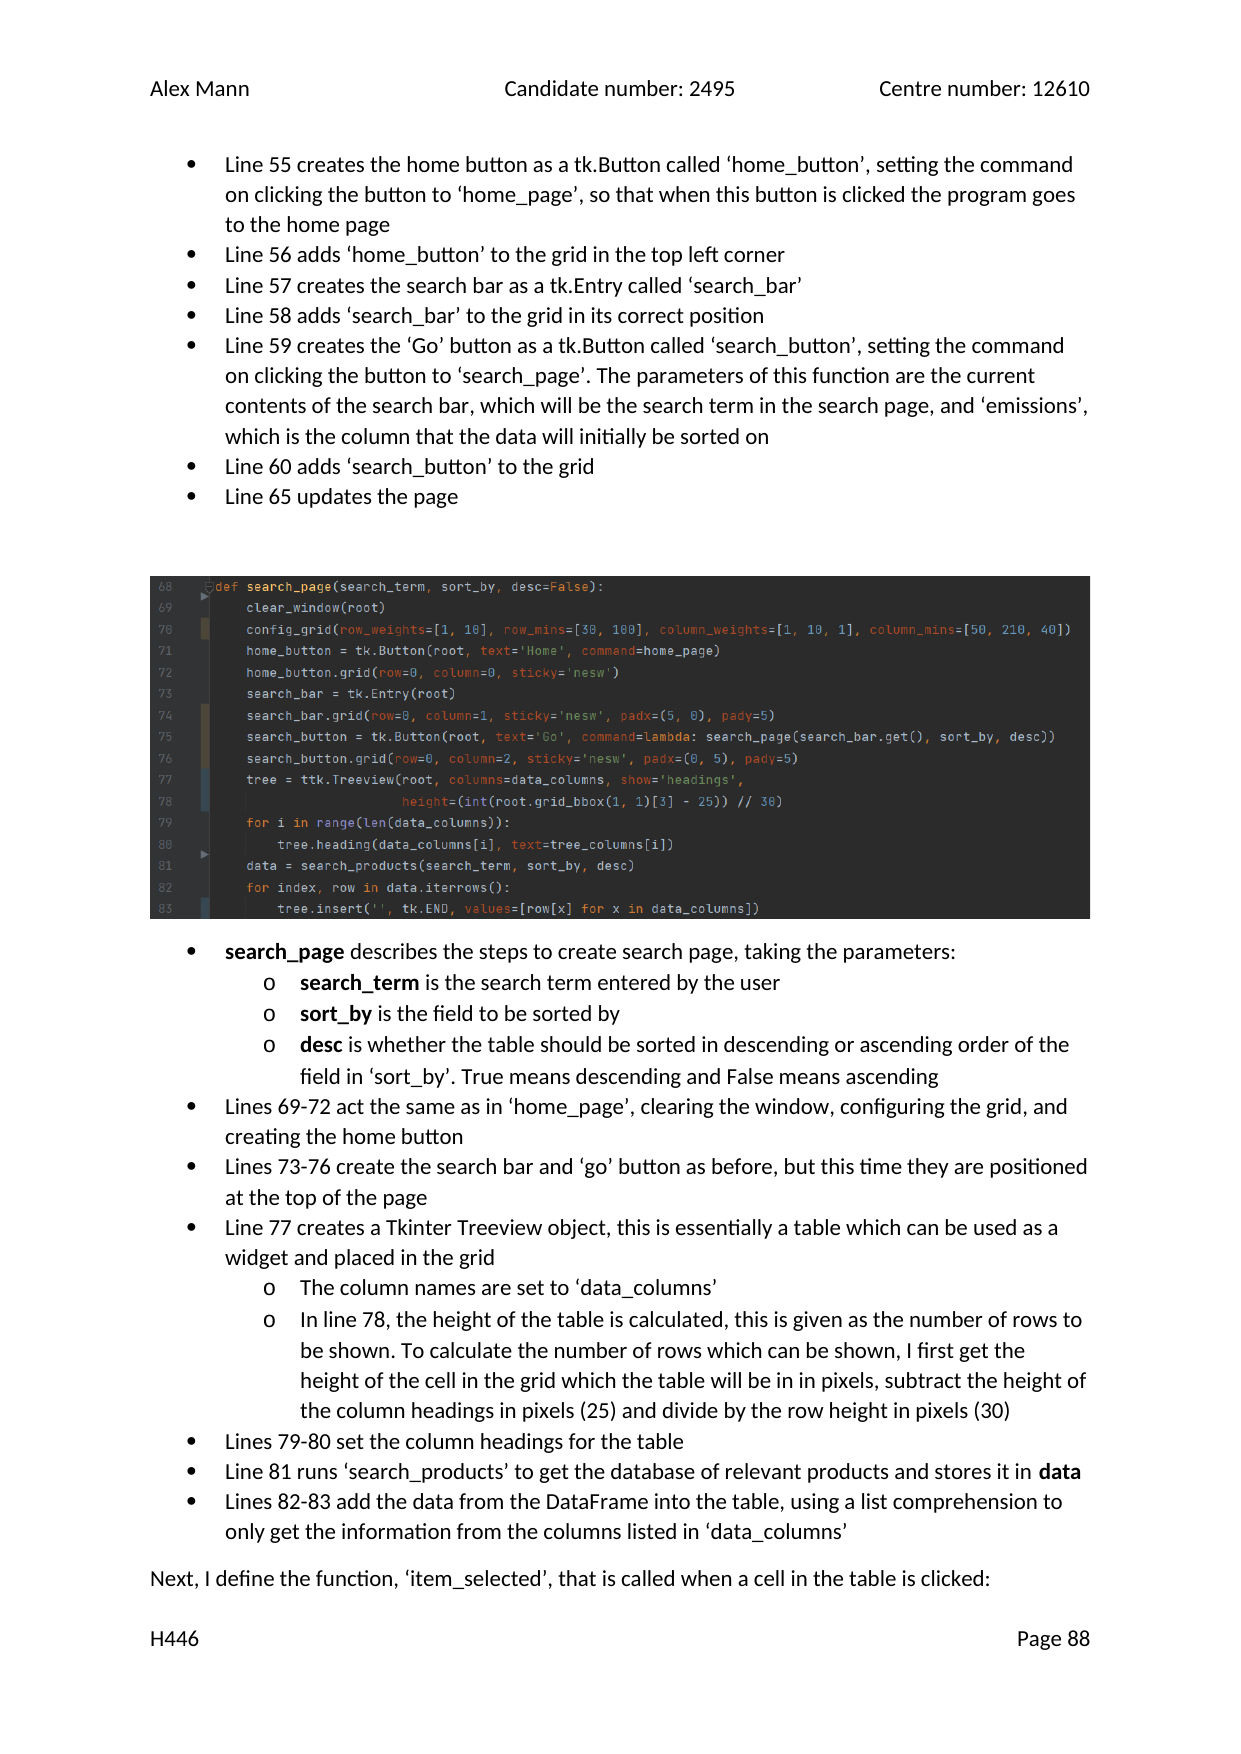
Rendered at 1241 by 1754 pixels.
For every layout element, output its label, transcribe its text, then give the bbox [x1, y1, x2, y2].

list Line 56 adds ‘home_button’ to the grid in the top left corner [187, 241, 1090, 269]
list In line 78, the height of the table is calculated, this is given as the number of rows to be shown. To calculate the number of rows which can be shown, I first get the height of the cell in the grid which the table will be in in pixels, subtract the height of the column headings in pixels (25) and divide by the row height in pixels (30) [262, 1305, 1090, 1424]
list search_page describes the steps to create search page, taking the parameters: [187, 937, 1090, 965]
list Line 81 runs ‘search_products’ to get the database of relevant products and stores it in data [187, 1457, 1090, 1485]
list The column names are set to ‘data_columns’ [262, 1273, 1090, 1302]
list Line 65 updates the page [187, 482, 1090, 510]
list Line 55 creates the home button as a tk.Button called ‘home_button’, setting the command on clicking the button to ‘home_page’, so that when this button is clicked the program goes to the home page [187, 150, 1090, 238]
picture [150, 576, 1091, 919]
list Line 57 creates the search bar as a tk.Entry called ‘search_bar’ [187, 271, 1090, 299]
list Line 60 adds ‘search_button’ to the grid [187, 452, 1090, 480]
list Line 77 creates a Tkinter Treeview object, this is essentially a table which can be used as a widget and placed in the grid [187, 1213, 1090, 1271]
text Next, I define the function, ‘item_selected’, that is called when a cell in the table is clicked: [150, 1564, 1090, 1592]
list Line 59 creates the ‘Go’ button as a tk.Button called ‘search_button’, setting the command on clicking the button to ‘search_page’. The parameters of this function are the current contents of the search bar, which will be the search term in the search page, and ‘emissions’, which is the column that the data will initially be sorted on [187, 331, 1090, 450]
list desc is whether the table should be sorted in descending or ascending order of the field in ‘sort_by’. True means descending and False means ascending [262, 1031, 1090, 1090]
list Lines 79-80 set the column headings for the table [187, 1427, 1090, 1455]
list sort_by is the field to be sorted by [262, 999, 1090, 1028]
list Lines 73-76 create the search bar and ‘go’ button as before, but this time they are positioned at the top of the page [187, 1152, 1090, 1211]
list Lines 82-83 add the data from the DataFrame into the table, using a list comprehension to only get the information from the columns listed in ‘data_columns’ [187, 1487, 1090, 1545]
list search_term is the search term entered by the user [262, 968, 1090, 997]
list Lines 69-72 act the same as in ‘home_page’, clearing the window, configuring the grid, and creating the home button [187, 1092, 1090, 1150]
list Line 58 adds ‘search_bar’ to the grid in its correct position [187, 301, 1090, 329]
